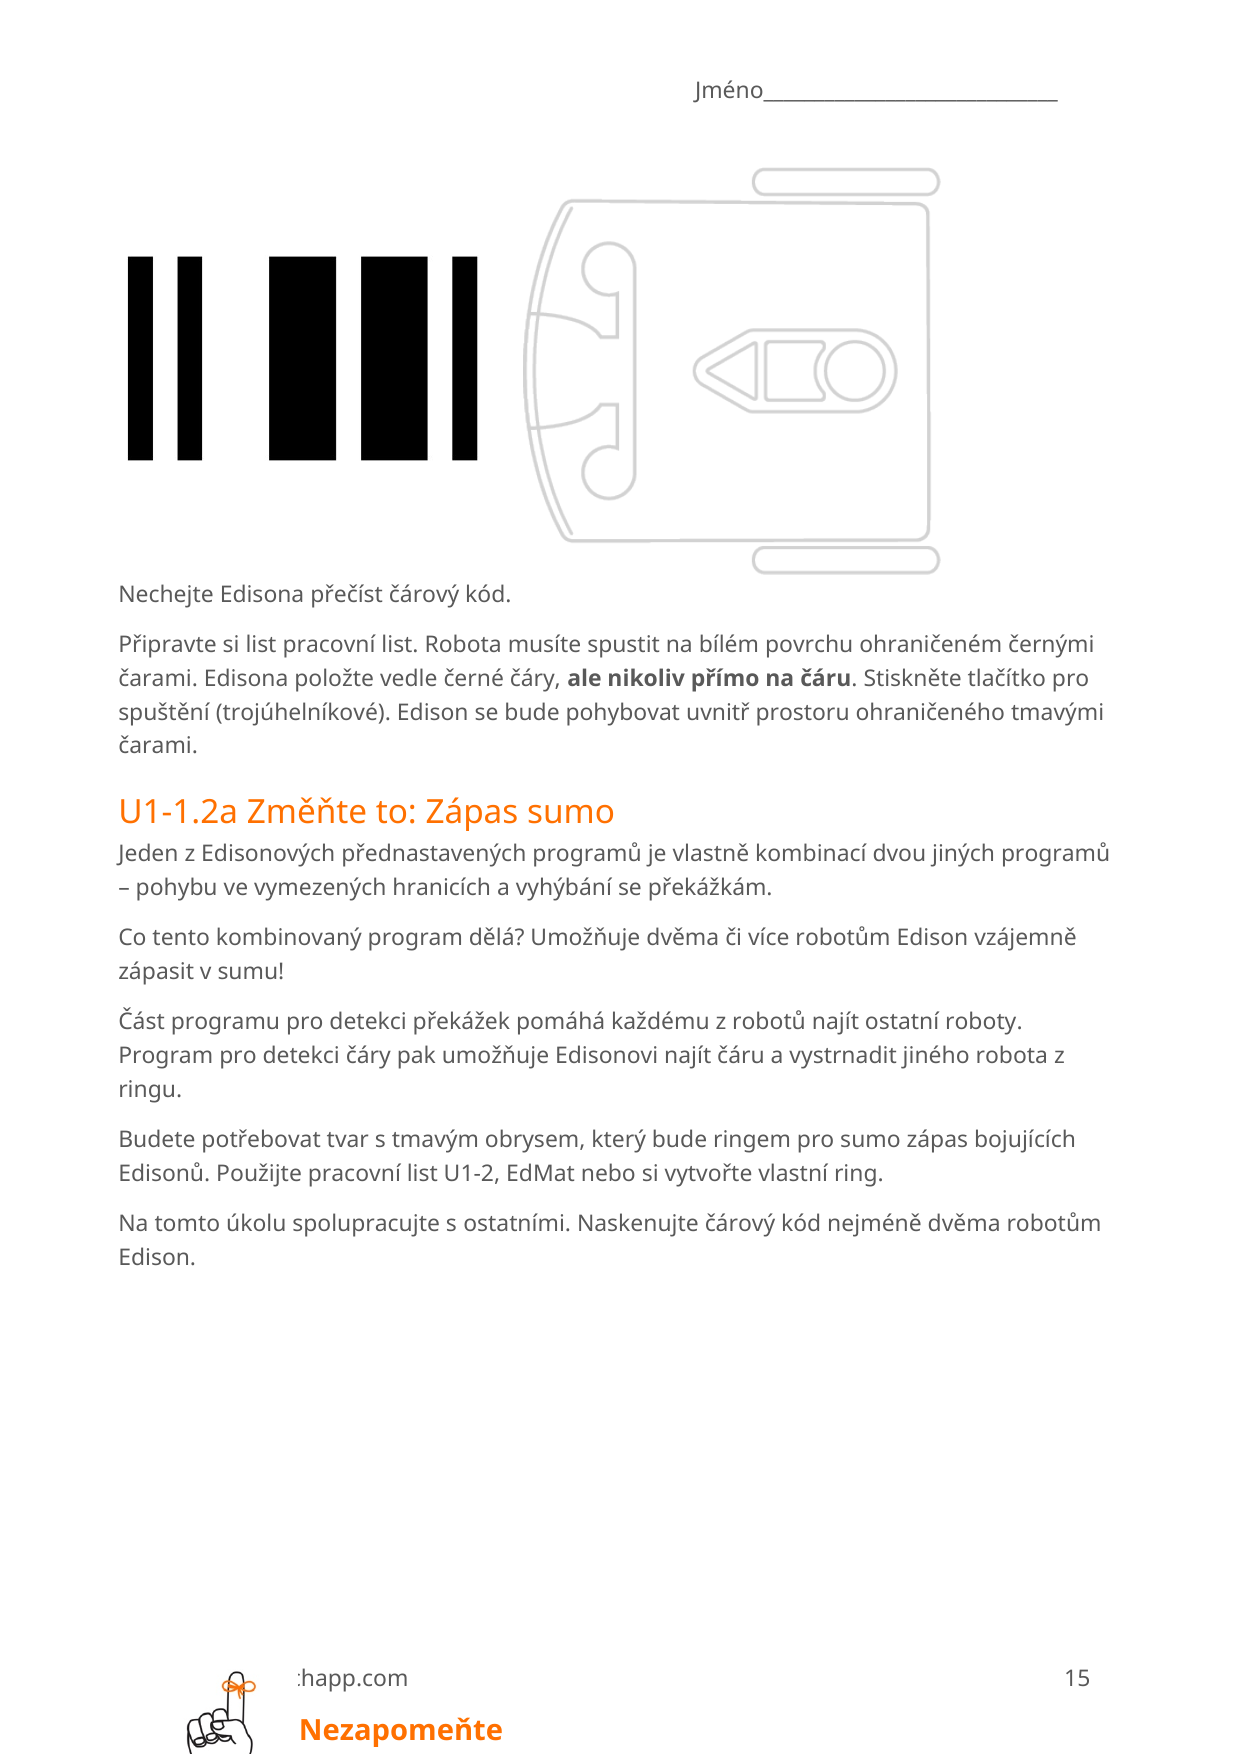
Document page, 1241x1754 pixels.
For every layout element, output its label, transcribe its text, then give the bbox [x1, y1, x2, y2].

text Připravte si list pracovní list. Robota musíte spustit na bílém povrchu ohraničeném černými čarami. Edisona položte vedle černé čáry, ale nikoliv přímo na čáru. Stiskněte tlačítko pro spuštění (trojúhelníkové). Edison se bude pohybovat uvnitř prostoru ohraničeného tmavými čarami. [118, 628, 1122, 760]
text Budete potřebovat tvar s tmavým obrysem, který bude ringem pro sumo zápas bojujících Edisonů. Použijte pracovní list U1-2, EdMat nebo si vytvořte vlastní ring. [118, 1123, 1122, 1188]
picture [523, 167, 941, 575]
subtitle U1-1.2a Změňte to: Zápas sumo [118, 788, 1122, 833]
list Na tomto úkolu spolupracujte s ostatními. Naskenujte čárový kód nejméně dvěma robotům Edison. [118, 1207, 1122, 1272]
picture [126, 255, 479, 461]
text Část programu pro detekci překážek pomáhá každému z robotů najít ostatní roboty. Program pro detekci čáry pak umožňuje Edisonovi najít čáru a vystrnadit jiného robota z ringu. [118, 1005, 1122, 1104]
text Co tento kombinovaný program dělá? Umožňuje dvěma či více robotům Edison vzájemně zápasit v sumu! [118, 921, 1122, 986]
picture [150, 1652, 298, 1754]
text Jeden z Edisonových přednastavených programů je vlastně kombinací dvou jiných programů – pohybu ve vymezených hranicích a vyhýbání se překážkám. [118, 837, 1122, 902]
